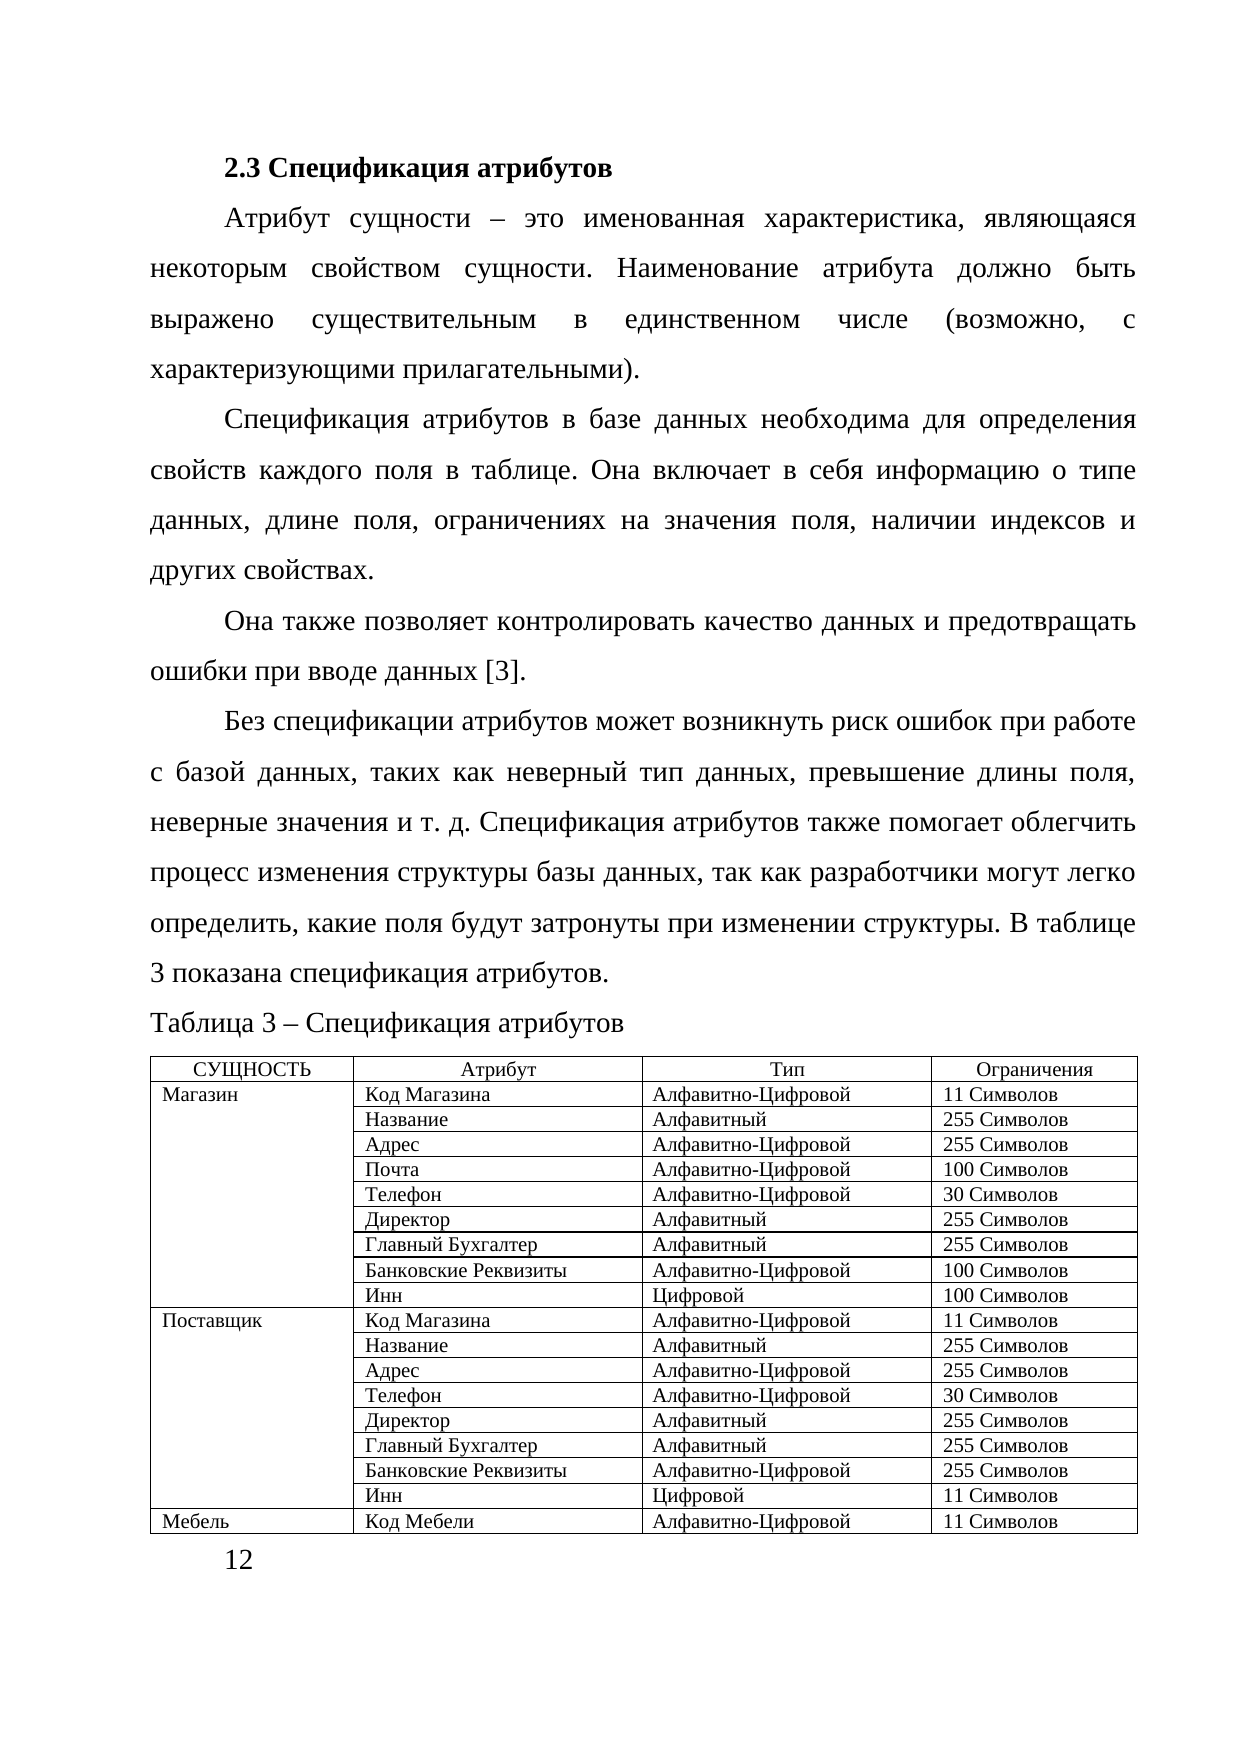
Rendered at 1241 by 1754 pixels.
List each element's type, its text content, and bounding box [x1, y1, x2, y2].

table_cell Директор [354, 1207, 642, 1231]
table_cell Алфавитный [643, 1333, 931, 1357]
table_cell 30 Символов [932, 1383, 1137, 1407]
table_header Ограничения [932, 1057, 1137, 1081]
table_cell Главный Бухгалтер [354, 1433, 642, 1457]
table_cell Алфавитный [643, 1408, 931, 1432]
table_cell 100 Символов [932, 1157, 1137, 1181]
text Она также позволяет контролировать качество данных и предотвращать ошибки при вводе данных [3]. [150, 603, 1137, 687]
table_cell Алфавитно-Цифровой [643, 1258, 931, 1282]
table_cell 255 Символов [932, 1132, 1137, 1156]
table_cell 255 Символов [932, 1358, 1137, 1382]
table_cell Цифровой [643, 1484, 931, 1507]
subtitle 2.3 Спецификация атрибутов [224, 150, 1137, 183]
text Таблица 3 – Спецификация атрибутов [150, 1005, 1137, 1039]
table_cell Алфавитный [643, 1433, 931, 1457]
table_cell Алфавитно-Цифровой [643, 1358, 931, 1382]
table_cell Инн [354, 1283, 642, 1307]
table_cell Алфавитно-Цифровой [643, 1157, 931, 1181]
table_cell Адрес [354, 1132, 642, 1156]
table_cell Алфавитно-Цифровой [643, 1509, 931, 1533]
table_cell Алфавитно-Цифровой [643, 1082, 931, 1106]
text Без спецификации атрибутов может возникнуть риск ошибок при работе с базой данных, таких как неверный тип данных, превышение длины поля, неверные значения и т. д. Спецификация атрибутов также помогает облегчить процесс изменения структуры базы данных, так как разработчики могут легко определить, какие поля будут затронуты при изменении структуры. В таблице 3 показана спецификация атрибутов. [150, 703, 1137, 988]
table_cell 255 Символов [932, 1107, 1137, 1131]
table_cell Поставщик [151, 1308, 353, 1507]
table_cell Название [354, 1333, 642, 1357]
table_cell 11 Символов [932, 1484, 1137, 1507]
table_cell Код Мебели [354, 1509, 642, 1533]
table_cell Алфавитно-Цифровой [643, 1132, 931, 1156]
table_header Тип [643, 1057, 931, 1081]
table_cell 255 Символов [932, 1333, 1137, 1357]
table_cell 11 Символов [932, 1509, 1137, 1533]
table_cell Адрес [354, 1358, 642, 1382]
text Атрибут сущности – это именованная характеристика, являющаяся некоторым свойством сущности. Наименование атрибута должно быть выражено существительным в единственном числе (возможно, с характеризующими прилагательными). [150, 200, 1137, 385]
table_cell Код Магазина [354, 1082, 642, 1106]
table_cell Алфавитный [643, 1107, 931, 1131]
table_cell 255 Символов [932, 1233, 1137, 1256]
table_cell 255 Символов [932, 1433, 1137, 1457]
table_cell Главный Бухгалтер [354, 1233, 642, 1256]
table_cell 255 Символов [932, 1408, 1137, 1432]
table_cell Алфавитно-Цифровой [643, 1458, 931, 1482]
table_cell Магазин [151, 1082, 353, 1307]
table_cell Алфавитный [643, 1233, 931, 1256]
table_cell Банковские Реквизиты [354, 1258, 642, 1282]
table_cell Цифровой [643, 1283, 931, 1307]
table_cell Инн [354, 1484, 642, 1507]
table_cell Алфавитный [643, 1207, 931, 1231]
table_cell Директор [354, 1408, 642, 1432]
table_cell Алфавитно-Цифровой [643, 1182, 931, 1206]
table_cell 255 Символов [932, 1458, 1137, 1482]
table_cell Почта [354, 1157, 642, 1181]
table_header Сущность [151, 1057, 353, 1081]
table_cell Алфавитно-Цифровой [643, 1308, 931, 1332]
table_cell Телефон [354, 1182, 642, 1206]
table_cell 30 Символов [932, 1182, 1137, 1206]
table_cell 11 Символов [932, 1308, 1137, 1332]
table_cell Код Магазина [354, 1308, 642, 1332]
table_cell Банковские Реквизиты [354, 1458, 642, 1482]
table_cell Телефон [354, 1383, 642, 1407]
table_cell 100 Символов [932, 1258, 1137, 1282]
table_cell Название [354, 1107, 642, 1131]
table_header Атрибут [354, 1057, 642, 1081]
table_cell Алфавитно-Цифровой [643, 1383, 931, 1407]
table_cell 100 Символов [932, 1283, 1137, 1307]
text Спецификация атрибутов в базе данных необходима для определения свойств каждого поля в таблице. Она включает в себя информацию о типе данных, длине поля, ограничениях на значения поля, наличии индексов и других свойствах. [150, 402, 1137, 586]
table_cell 11 Символов [932, 1082, 1137, 1106]
table_cell Мебель [151, 1509, 353, 1533]
table_cell 255 Символов [932, 1207, 1137, 1231]
